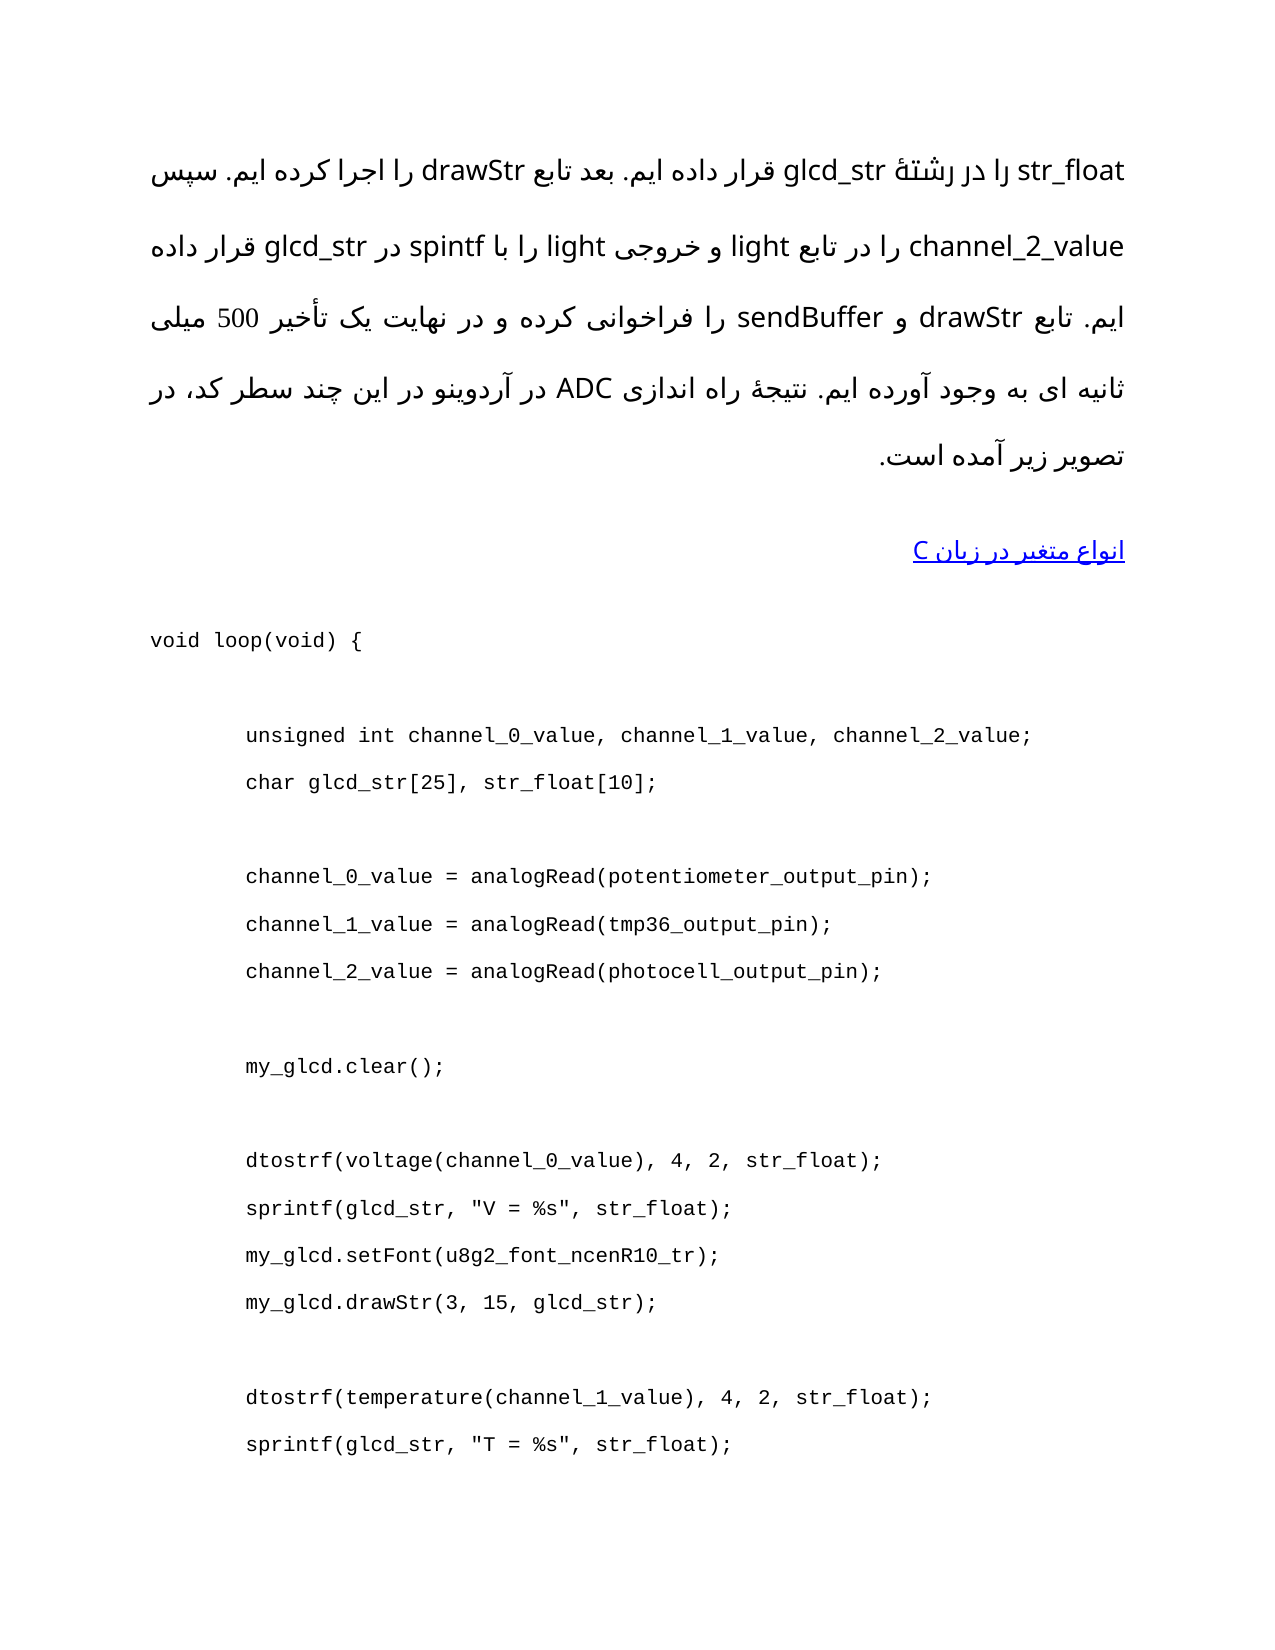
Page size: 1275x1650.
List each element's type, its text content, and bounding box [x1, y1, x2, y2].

text my_glcd.setFont(u8g2_font_ncenR10_tr); [150, 1245, 1125, 1268]
text dtostrf(voltage(channel_0_value), 4, 2, str_float); [150, 1150, 1125, 1174]
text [150, 150, 1125, 471]
text channel_0_value = analogRead(potentiometer_output_pin); [150, 867, 1125, 890]
text unsigned int channel_0_value, channel_1_value, channel_2_value; [150, 725, 1125, 748]
text انواع متغیر در زبان C [150, 533, 1125, 567]
text void loop(void) { [150, 630, 1125, 654]
text channel_1_value = analogRead(tmp36_output_pin); [150, 914, 1125, 937]
text sprintf(glcd_str, "T = %s", str_float); [150, 1434, 1125, 1458]
text channel_2_value = analogRead(photocell_output_pin); [150, 961, 1125, 985]
text my_glcd.clear(); [150, 1056, 1125, 1079]
text char glcd_str[25], str_float[10]; [150, 772, 1125, 796]
text sprintf(glcd_str, "V = %s", str_float); [150, 1198, 1125, 1221]
text dtostrf(temperature(channel_1_value), 4, 2, str_float); [150, 1387, 1125, 1410]
text my_glcd.drawStr(3, 15, glcd_str); [150, 1292, 1125, 1316]
